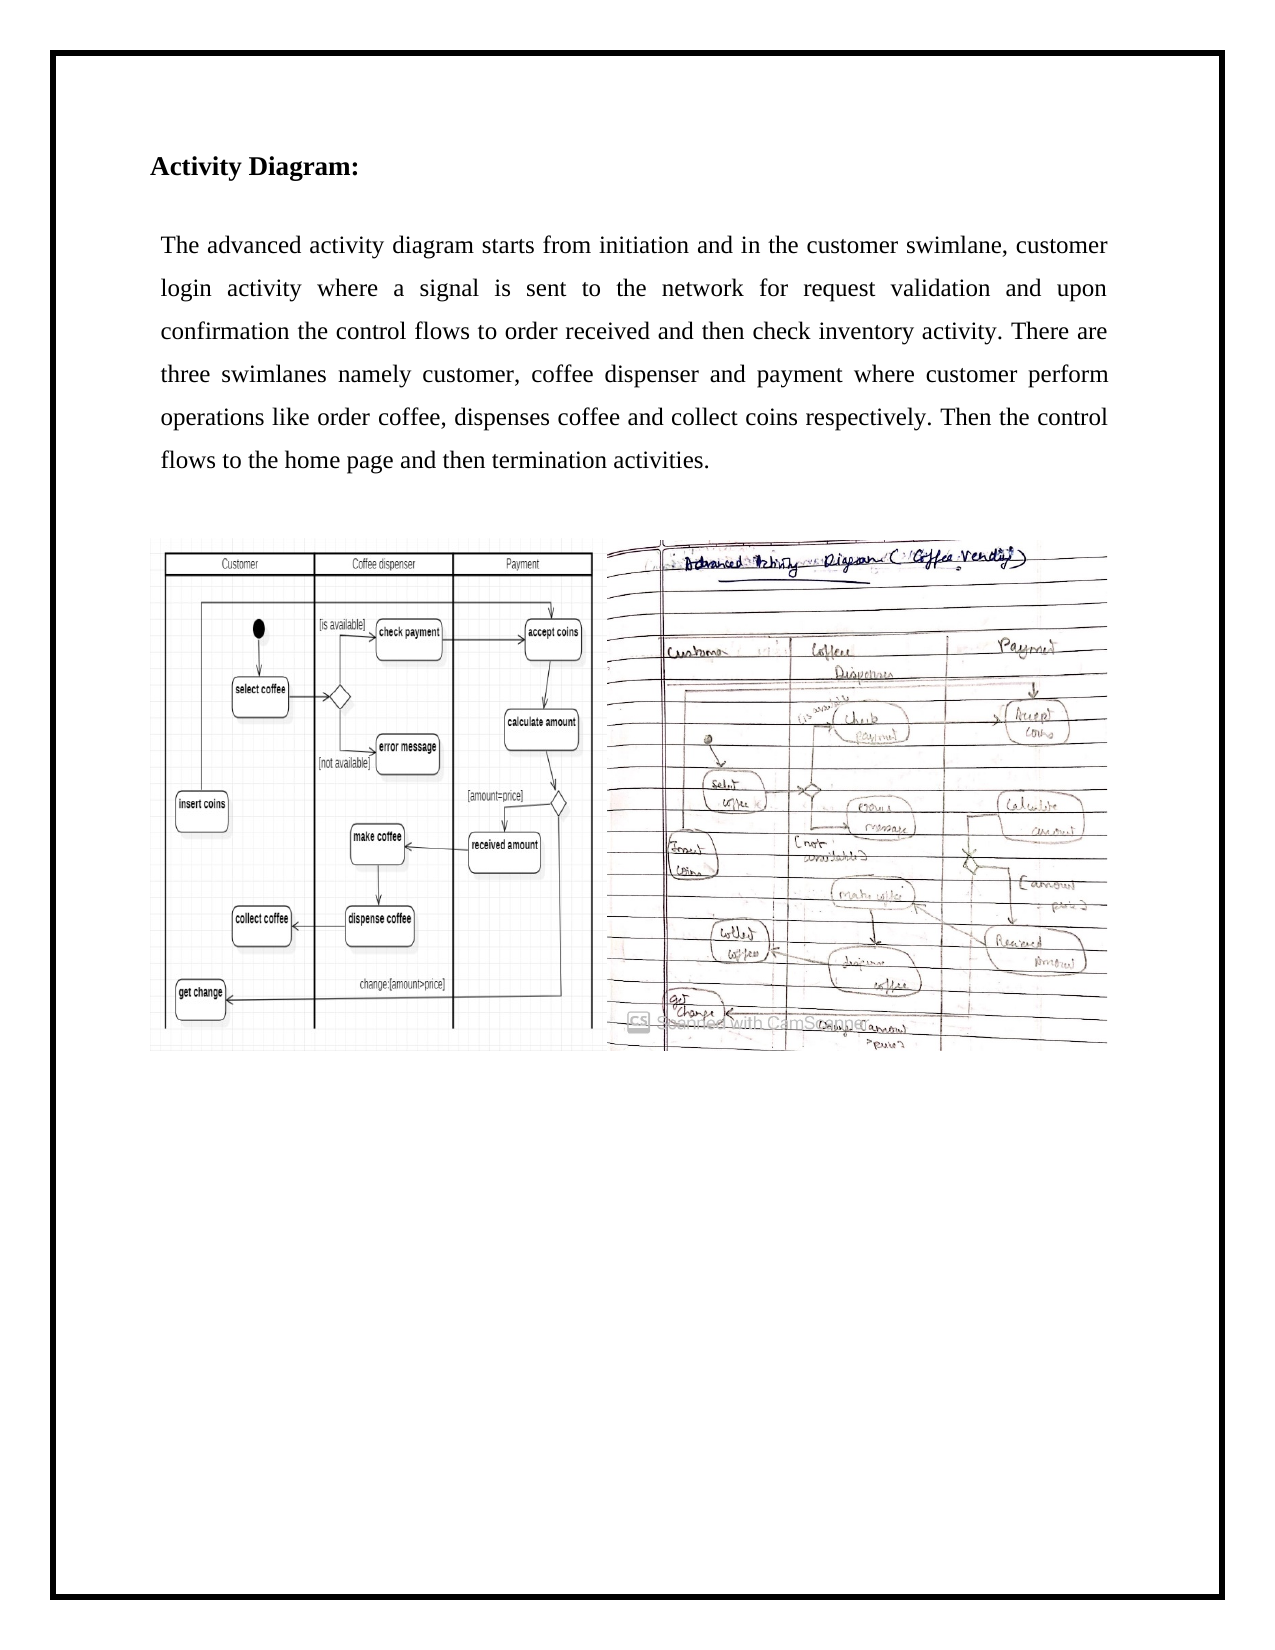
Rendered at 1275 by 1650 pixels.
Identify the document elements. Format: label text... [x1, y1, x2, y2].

text The advanced activity diagram starts from initiation and in the customer swimlane, customer login activity where a signal is sent to the network for request validation and upon confirmation the control flows to order received and then check inventory activity. There are three swimlanes namely customer, coffee dispenser and payment where customer perform operations like order coffee, dispenses coffee and collect coins respectively. Then the control flows to the home page and then termination activities. [160, 230, 1109, 474]
picture [150, 538, 1108, 1051]
text Activity Diagram: [150, 150, 1125, 181]
